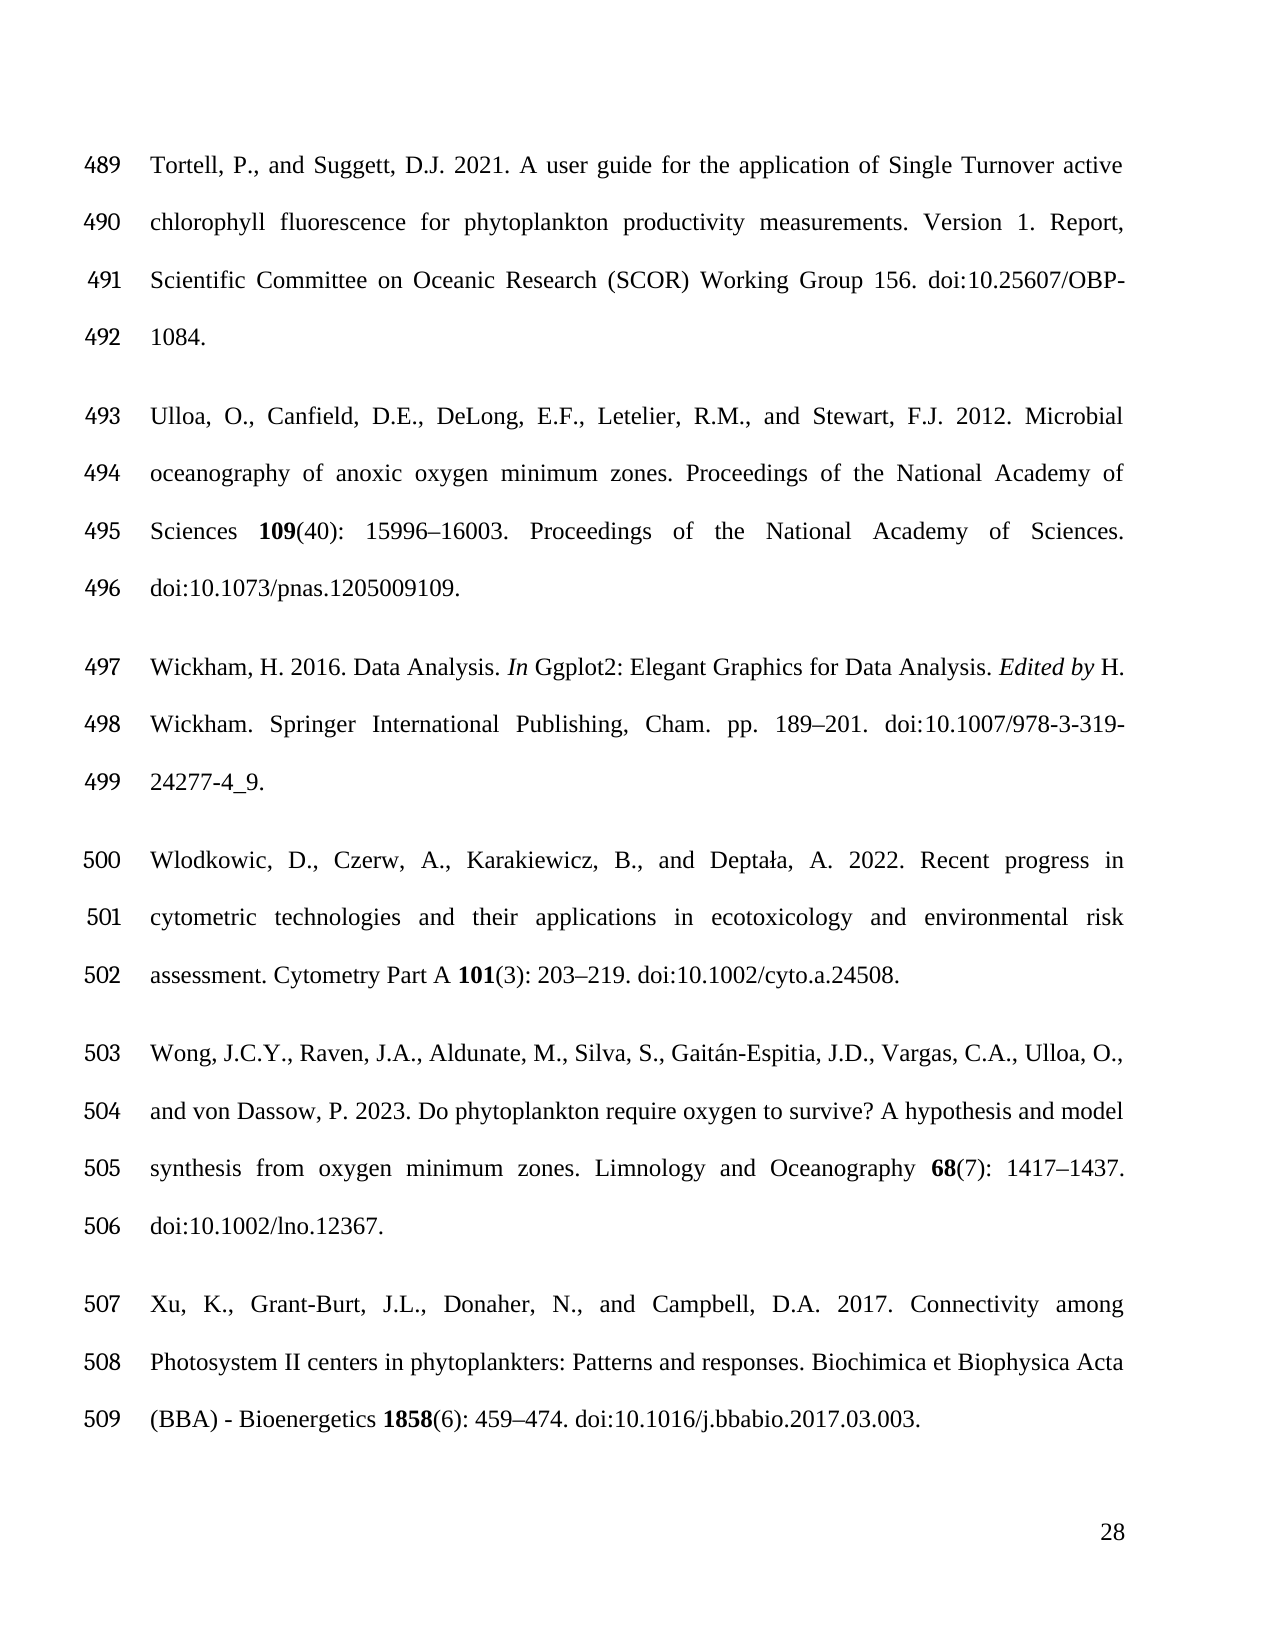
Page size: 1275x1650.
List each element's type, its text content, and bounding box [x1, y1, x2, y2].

text Tortell, P., and Suggett, D.J. 2021. A user guide for the application of Single Turnover active chlorophyll fluorescence for phytoplankton productivity measurements. Version 1. Report, Scientific Committee on Oceanic Research (SCOR) Working Group 156. doi:10.25607/OBP-1084. [150, 150, 1125, 351]
text Xu, K., Grant-Burt, J.L., Donaher, N., and Campbell, D.A. 2017. Connectivity among Photosystem II centers in phytoplankters: Patterns and responses. Biochimica et Biophysica Acta (BBA) - Bioenergetics 1858(6): 459–474. doi:10.1016/j.bbabio.2017.03.003. [150, 1289, 1125, 1433]
text Ulloa, O., Canfield, D.E., DeLong, E.F., Letelier, R.M., and Stewart, F.J. 2012. Microbial oceanography of anoxic oxygen minimum zones. Proceedings of the National Academy of Sciences 109(40): 15996–16003. Proceedings of the National Academy of Sciences. doi:10.1073/pnas.1205009109. [150, 401, 1125, 602]
text Wong, J.C.Y., Raven, J.A., Aldunate, M., Silva, S., Gaitán-Espitia, J.D., Vargas, C.A., Ulloa, O., and von Dassow, P. 2023. Do phytoplankton require oxygen to survive? A hypothesis and model synthesis from oxygen minimum zones. Limnology and Oceanography 68(7): 1417–1437. doi:10.1002/lno.12367. [150, 1038, 1125, 1239]
text Wickham, H. 2016. Data Analysis. In Ggplot2: Elegant Graphics for Data Analysis. Edited by H. Wickham. Springer International Publishing, Cham. pp. 189–201. doi:10.1007/978-3-319-24277-4_9. [150, 652, 1125, 795]
text Wlodkowic, D., Czerw, A., Karakiewicz, B., and Deptała, A. 2022. Recent progress in cytometric technologies and their applications in ecotoxicology and environmental risk assessment. Cytometry Part A 101(3): 203–219. doi:10.1002/cyto.a.24508. [150, 845, 1125, 989]
